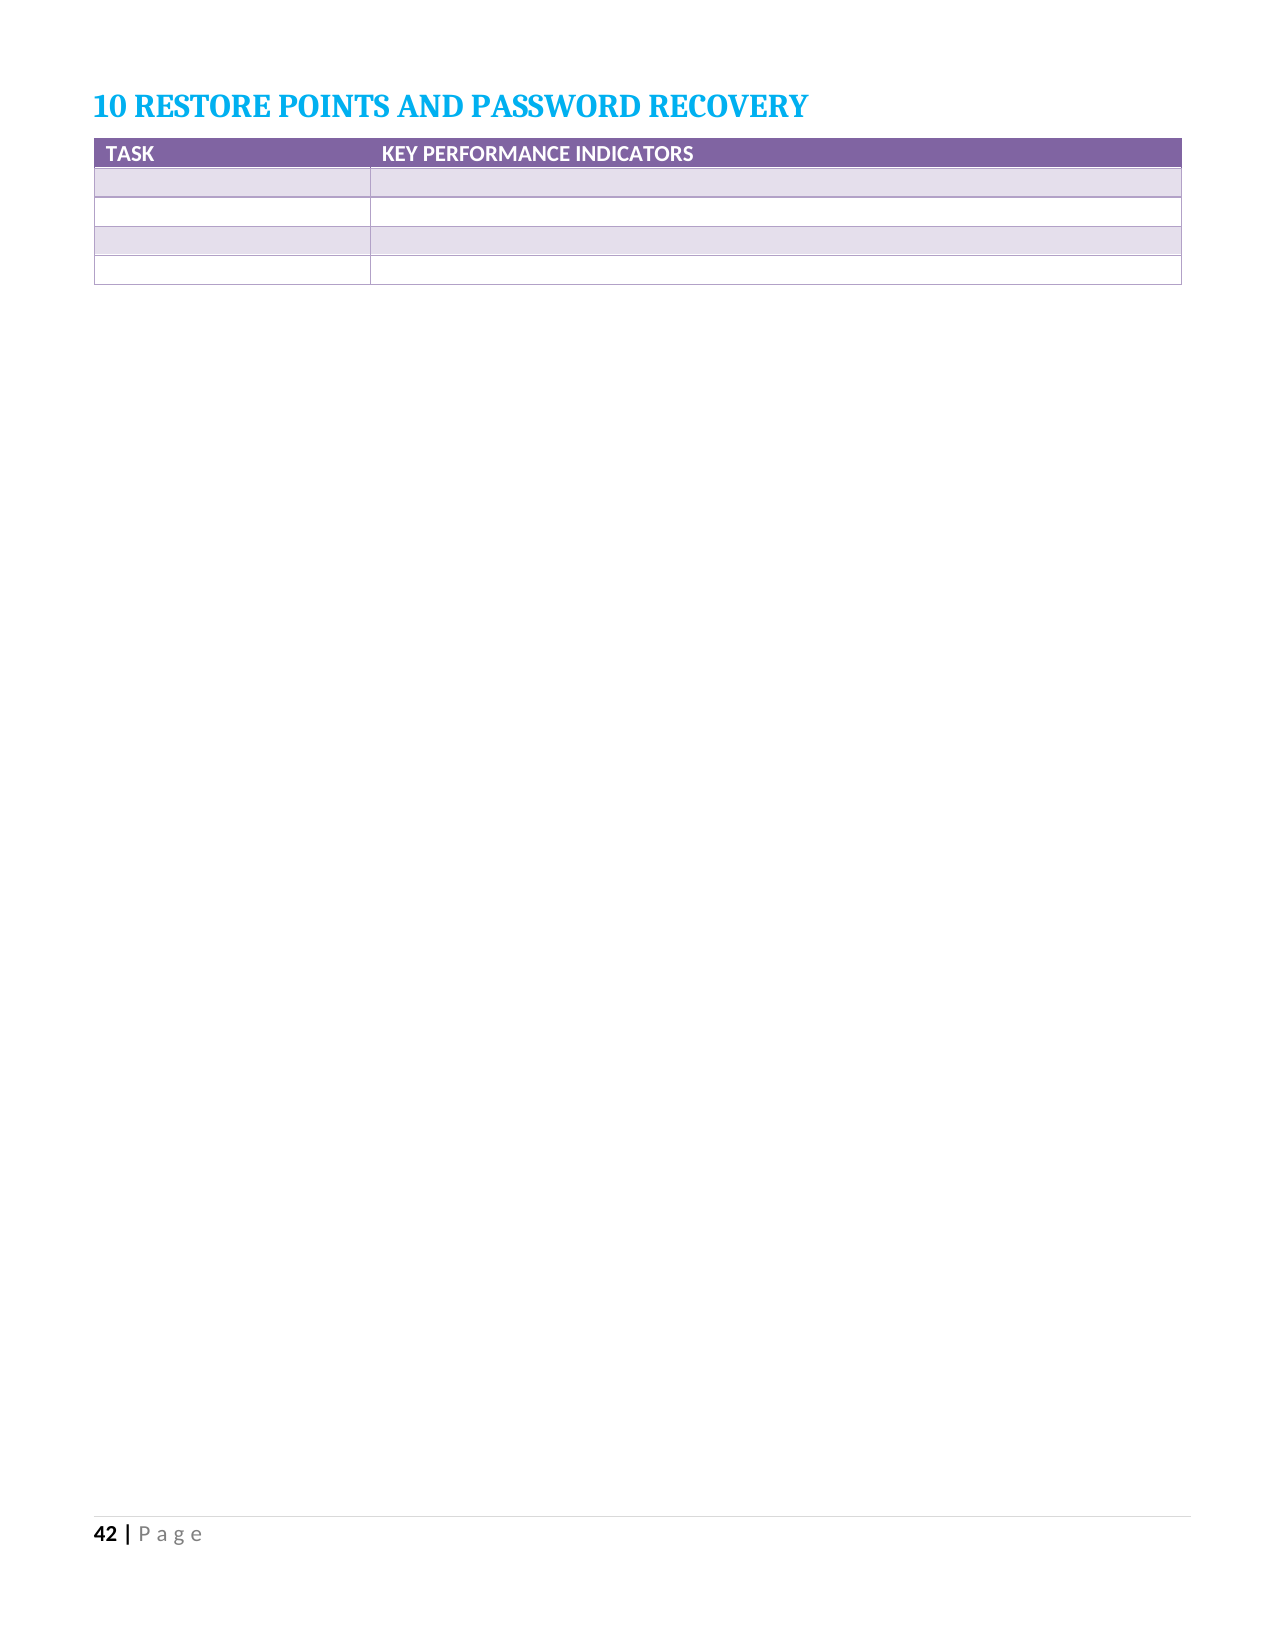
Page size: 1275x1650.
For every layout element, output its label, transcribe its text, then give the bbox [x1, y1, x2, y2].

table_cell [95, 198, 370, 226]
table_cell [371, 198, 1181, 226]
table_cell [371, 256, 1181, 284]
table_header TASK [95, 139, 370, 167]
table_cell [371, 169, 1181, 196]
table_cell [95, 169, 370, 196]
table_header KEY PERFORMANCE INDICATORS [371, 139, 1181, 167]
subtitle 10 RESTORE POINTS AND PASSWORD RECOVERY [94, 87, 1191, 126]
table_cell [371, 227, 1181, 254]
table_cell [95, 227, 370, 254]
table_cell [95, 256, 370, 284]
